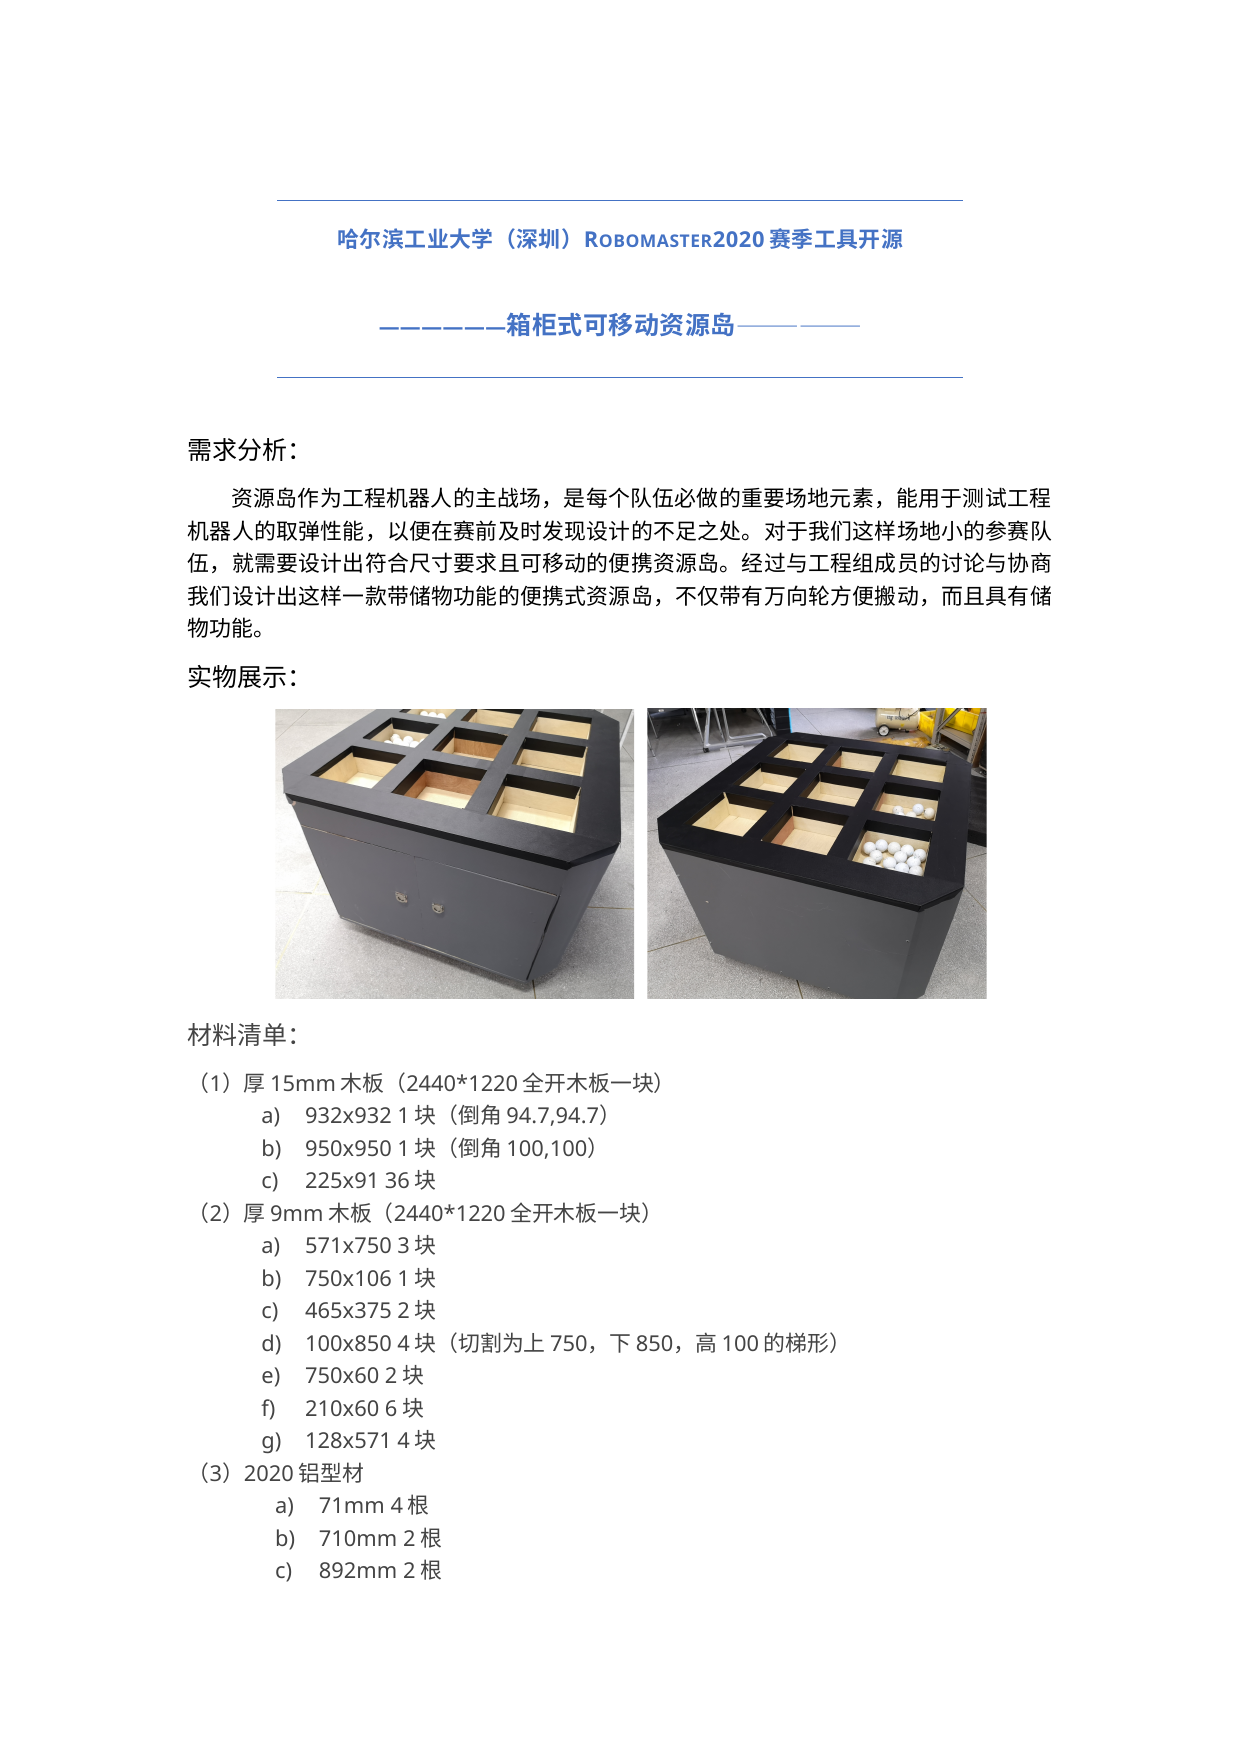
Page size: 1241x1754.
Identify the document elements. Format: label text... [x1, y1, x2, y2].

list 571x750 3块 [261, 1228, 1053, 1261]
text （3）2020铝型材 [187, 1456, 1053, 1488]
text 资源岛作为工程机器人的主战场，是每个队伍必做的重要场地元素，能用于测试工程机器人的取弹性能，以便在赛前及时发现设计的不足之处。对于我们这样场地小的参赛队伍，就需要设计出符合尺寸要求且可移动的便携资源岛。经过与工程组成员的讨论与协商，我们设计出这样一款带储物功能的便携式资源岛，不仅带有万向轮方便搬动，而且具有储物功能。 [187, 481, 1053, 643]
picture [647, 708, 987, 999]
list 950x950 1块（倒角100,100） [261, 1131, 1053, 1163]
list 465x375 2块 [261, 1293, 1053, 1326]
text 需求分析： [187, 416, 1053, 481]
list 210x60 6块 [261, 1391, 1053, 1423]
list 128x571 4块 [261, 1423, 1053, 1456]
picture [275, 709, 635, 999]
list 100x850 4块（切割为上750，下850，高100的梯形） [261, 1326, 1053, 1358]
list 750x60 2块 [261, 1358, 1053, 1391]
list 932x932 1块（倒角94.7,94.7） [261, 1098, 1053, 1131]
list 710mm 2根 [275, 1521, 1053, 1553]
list 892mm 2根 [275, 1553, 1053, 1586]
list 71mm 4根 [275, 1488, 1053, 1521]
list 225x91 36块 [261, 1163, 1053, 1196]
text （2）厚9mm木板（2440*1220全开木板一块） [187, 1196, 1053, 1228]
text （1）厚15mm木板（2440*1220全开木板一块） [187, 1066, 1053, 1098]
text 哈尔滨工业大学（深圳）Robomaster2020赛季工具开源 [277, 201, 963, 254]
text ——————箱柜式可移动资源岛—————— [277, 269, 963, 377]
text 实物展示： [187, 643, 1053, 708]
list 750x106 1块 [261, 1261, 1053, 1293]
text 材料清单： [187, 1001, 1053, 1066]
